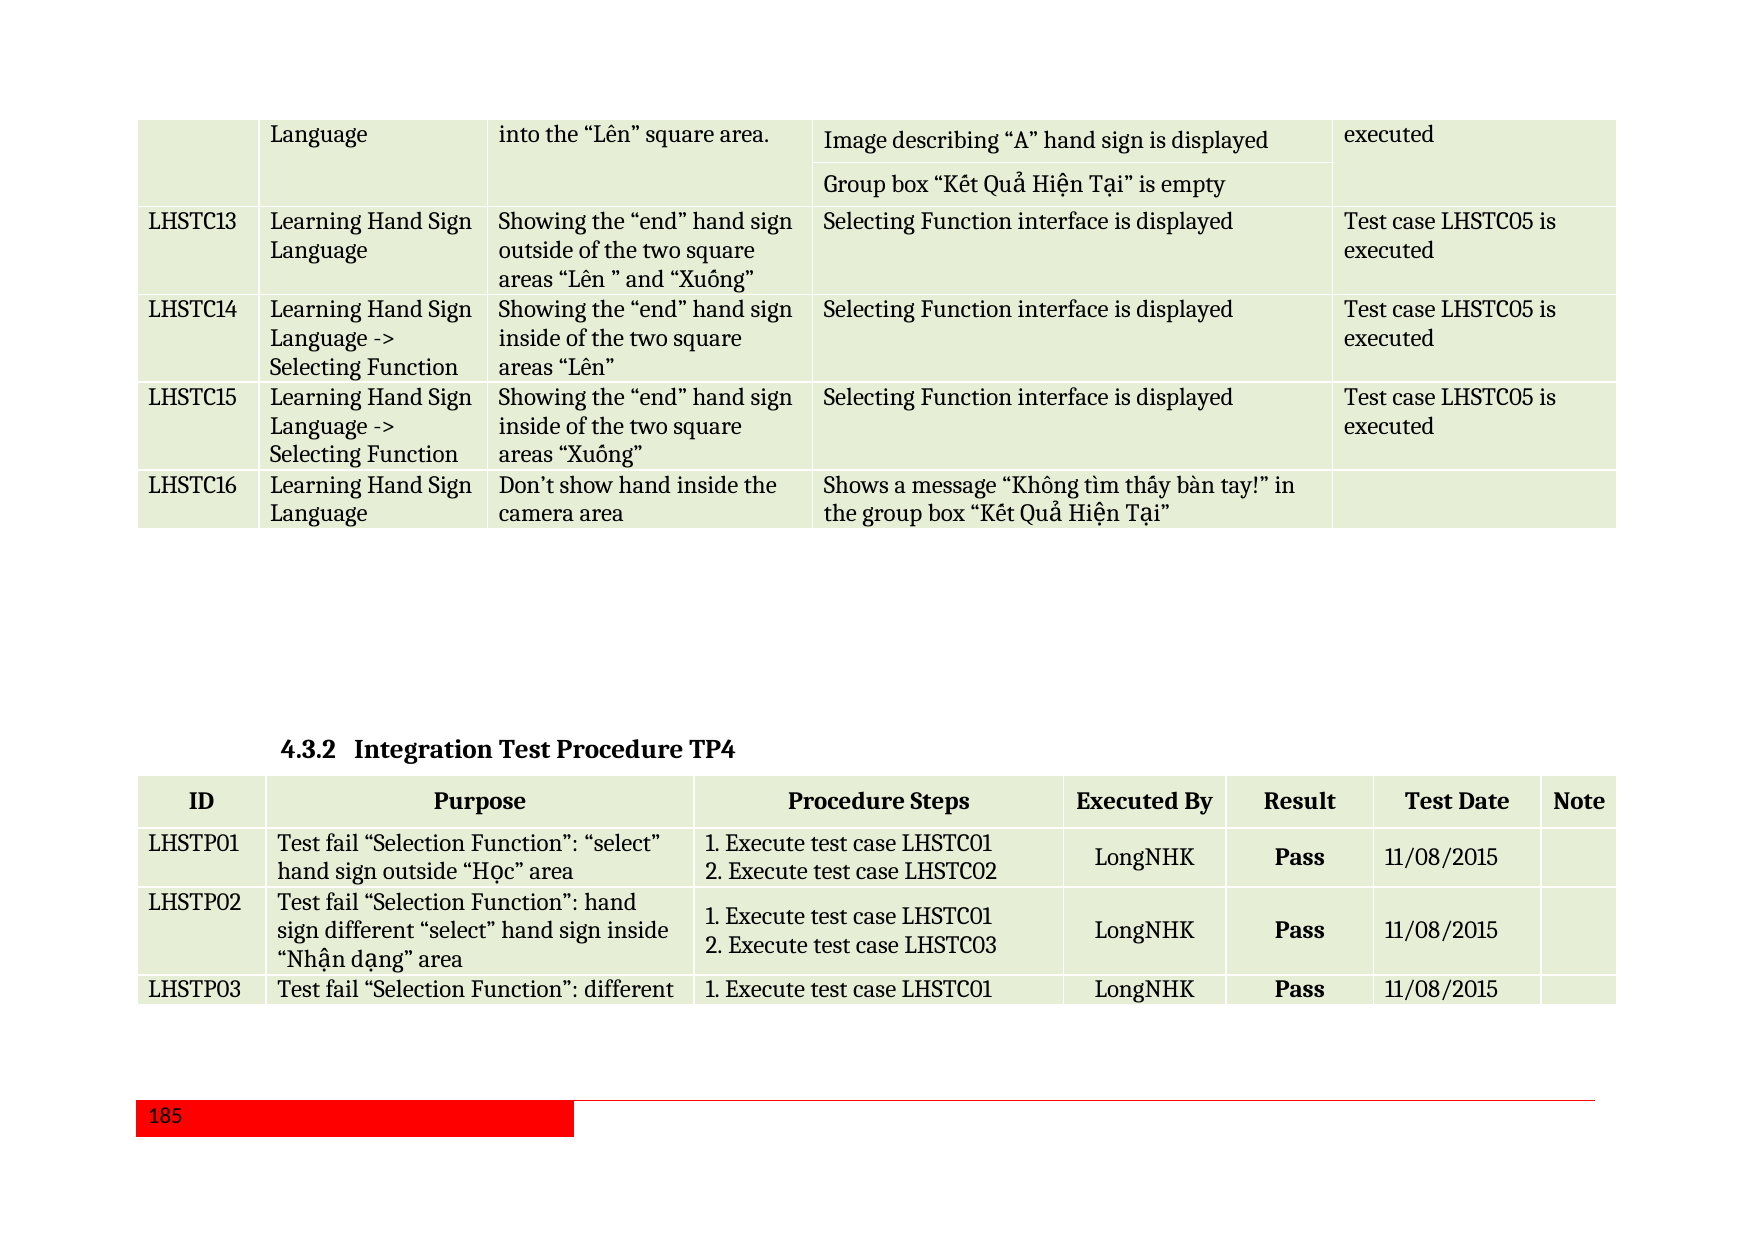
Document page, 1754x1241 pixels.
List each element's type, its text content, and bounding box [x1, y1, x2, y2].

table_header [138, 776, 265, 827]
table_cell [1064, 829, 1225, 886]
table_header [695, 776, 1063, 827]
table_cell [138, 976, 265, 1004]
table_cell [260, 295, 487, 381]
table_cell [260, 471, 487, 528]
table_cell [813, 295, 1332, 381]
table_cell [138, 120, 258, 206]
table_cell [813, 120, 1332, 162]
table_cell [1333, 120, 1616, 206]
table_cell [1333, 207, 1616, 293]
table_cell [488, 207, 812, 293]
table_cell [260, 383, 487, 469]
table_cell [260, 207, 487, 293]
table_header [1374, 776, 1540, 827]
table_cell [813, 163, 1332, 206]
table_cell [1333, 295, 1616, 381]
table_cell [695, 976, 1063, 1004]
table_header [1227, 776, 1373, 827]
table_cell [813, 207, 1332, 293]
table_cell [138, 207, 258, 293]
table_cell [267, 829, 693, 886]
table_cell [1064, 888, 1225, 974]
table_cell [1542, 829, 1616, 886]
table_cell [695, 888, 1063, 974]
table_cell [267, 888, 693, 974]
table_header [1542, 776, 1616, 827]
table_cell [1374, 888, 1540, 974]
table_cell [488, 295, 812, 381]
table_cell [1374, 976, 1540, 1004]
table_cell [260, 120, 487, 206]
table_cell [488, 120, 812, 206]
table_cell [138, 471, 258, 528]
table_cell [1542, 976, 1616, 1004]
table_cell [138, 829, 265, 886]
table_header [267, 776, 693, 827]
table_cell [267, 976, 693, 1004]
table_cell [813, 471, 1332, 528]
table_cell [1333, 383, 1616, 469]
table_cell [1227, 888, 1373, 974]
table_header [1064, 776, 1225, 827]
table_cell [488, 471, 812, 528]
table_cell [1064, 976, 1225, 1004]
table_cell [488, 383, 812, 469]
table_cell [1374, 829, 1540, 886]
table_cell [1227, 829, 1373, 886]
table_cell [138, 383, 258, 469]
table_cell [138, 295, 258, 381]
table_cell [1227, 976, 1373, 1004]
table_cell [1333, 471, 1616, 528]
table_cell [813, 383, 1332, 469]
subtitle Integration Test Procedure TP4 [281, 734, 1606, 766]
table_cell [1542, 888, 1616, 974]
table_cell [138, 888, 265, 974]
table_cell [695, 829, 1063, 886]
